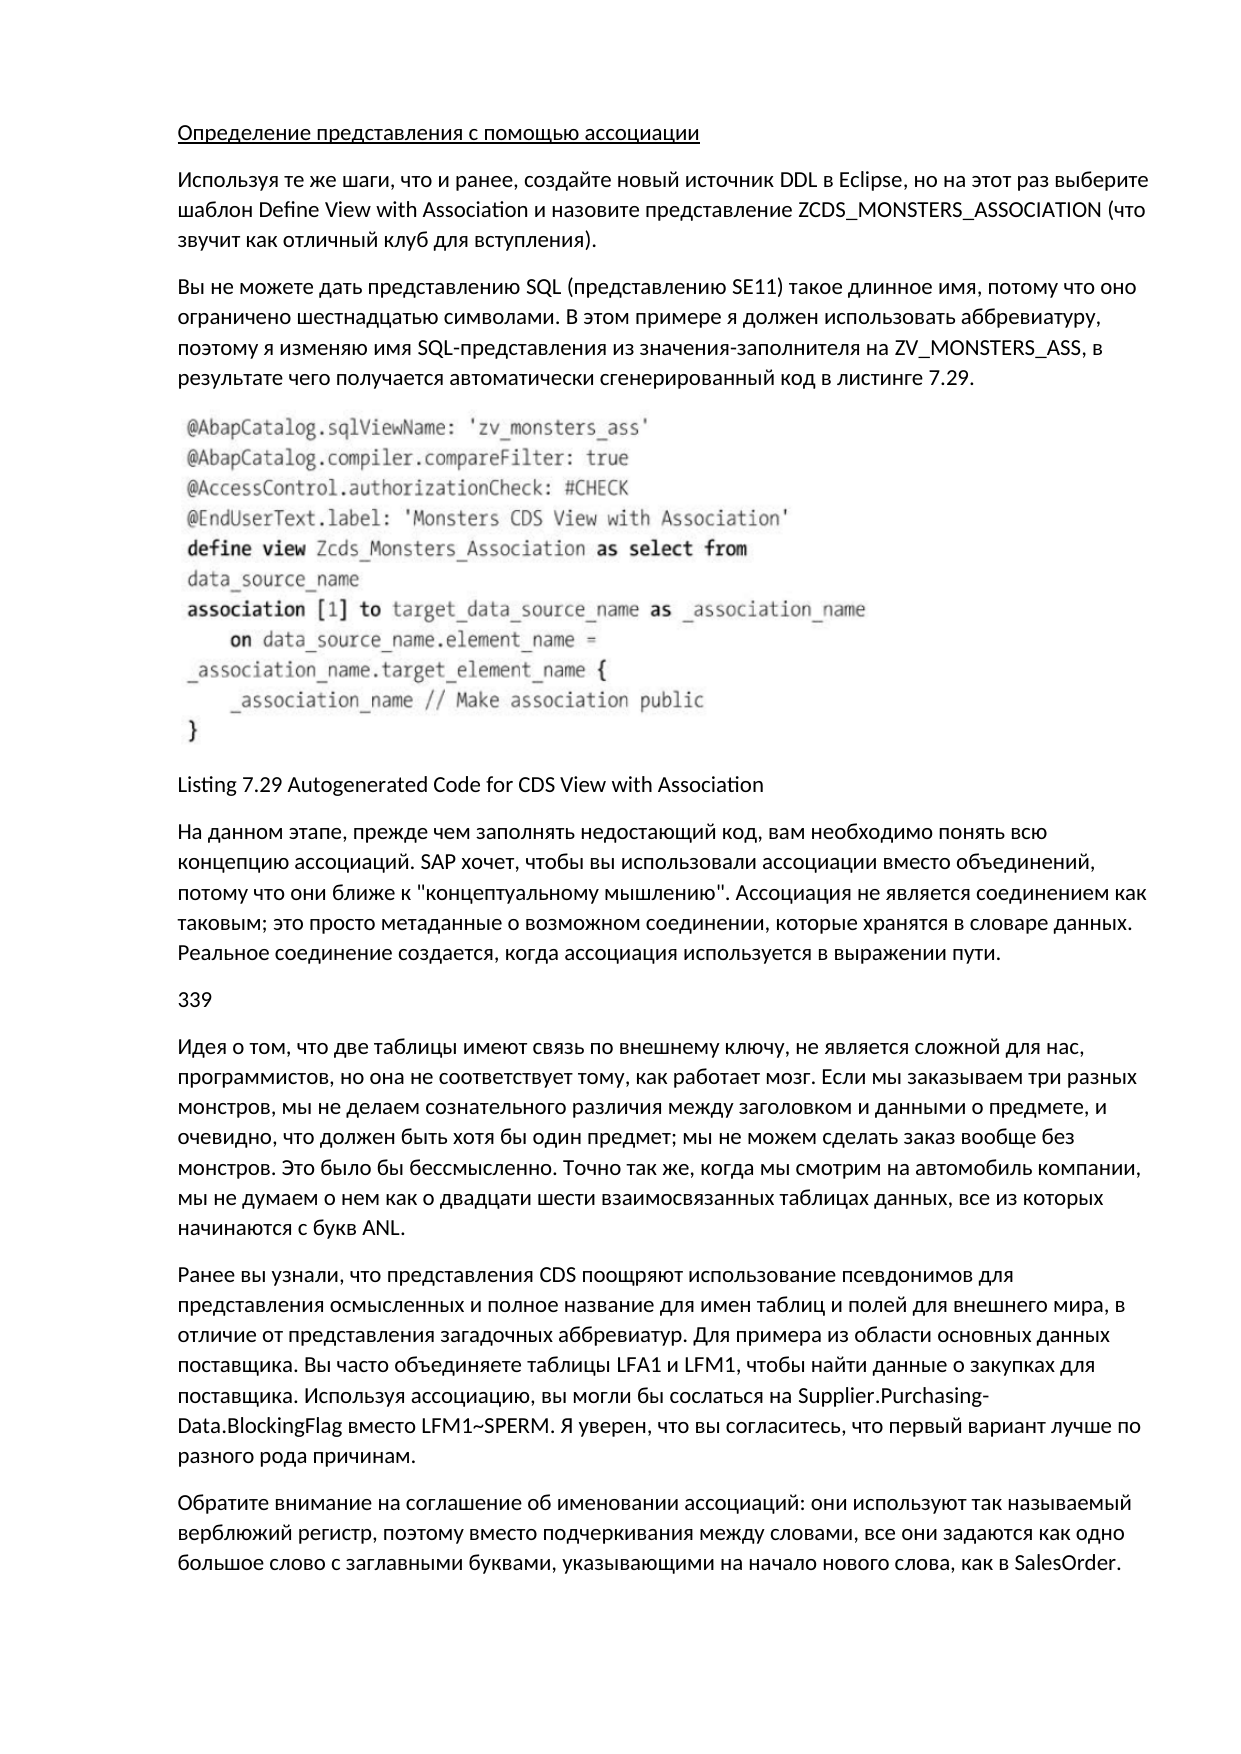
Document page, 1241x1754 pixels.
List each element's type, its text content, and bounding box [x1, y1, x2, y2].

text Ранее вы узнали, что представления CDS поощряют использование псевдонимов для представления осмысленных и полное название для имен таблиц и полей для внешнего мира, в отличие от представления загадочных аббревиатур. Для примера из области основных данных поставщика. Вы часто объединяете таблицы LFA1 и LFM1, чтобы найти данные о закупках для поставщика. Используя ассоциацию, вы могли бы сослаться на Supplier.Purchasing-Data.BlockingFlag вместо LFM1~SPERM. Я уверен, что вы согласитесь, что первый вариант лучше по разного рода причинам. [177, 1260, 1152, 1469]
text На данном этапе, прежде чем заполнять недостающий код, вам необходимо понять всю концепцию ассоциаций. SAP хочет, чтобы вы использовали ассоциации вместо объединений, потому что они ближе к "концептуальному мышлению". Ассоциация не является соединением как таковым; это просто метаданные о возможном соединении, которые хранятся в словаре данных. Реальное соединение создается, когда ассоциация используется в выражении пути. [177, 817, 1152, 966]
text Вы не можете дать представлению SQL (представлению SE11) такое длинное имя, потому что оно ограничено шестнадцатью символами. В этом примере я должен использовать аббревиатуру, поэтому я изменяю имя SQL-представления из значения-заполнителя на ZV_MONSTERS_ASS, в результате чего получается автоматически сгенерированный код в листинге 7.29. [177, 272, 1152, 391]
text Используя те же шаги, что и ранее, создайте новый источник DDL в Eclipse, но на этот раз выберите шаблон Define View with Association и назовите представление ZCDS_MONSTERS_ASSOCIATION (что звучит как отличный клуб для вступления). [177, 165, 1152, 253]
text Идея о том, что две таблицы имеют связь по внешнему ключу, не является сложной для нас, программистов, но она не соответствует тому, как работает мозг. Если мы заказываем три разных монстров, мы не делаем сознательного различия между заголовком и данными о предмете, и очевидно, что должен быть хотя бы один предмет; мы не можем сделать заказ вообще без монстров. Это было бы бессмысленно. Точно так же, когда мы смотрим на автомобиль компании, мы не думаем о нем как о двадцати шести взаимосвязанных таблицах данных, все из которых начинаются с букв ANL. [177, 1032, 1152, 1241]
picture [177, 409, 877, 752]
text Listing 7.29 Autogenerated Code for CDS View with Association [177, 770, 1152, 798]
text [177, 1488, 1152, 1576]
text 339 [177, 985, 1152, 1013]
text Определение представления с помощью ассоциации [177, 118, 1152, 146]
